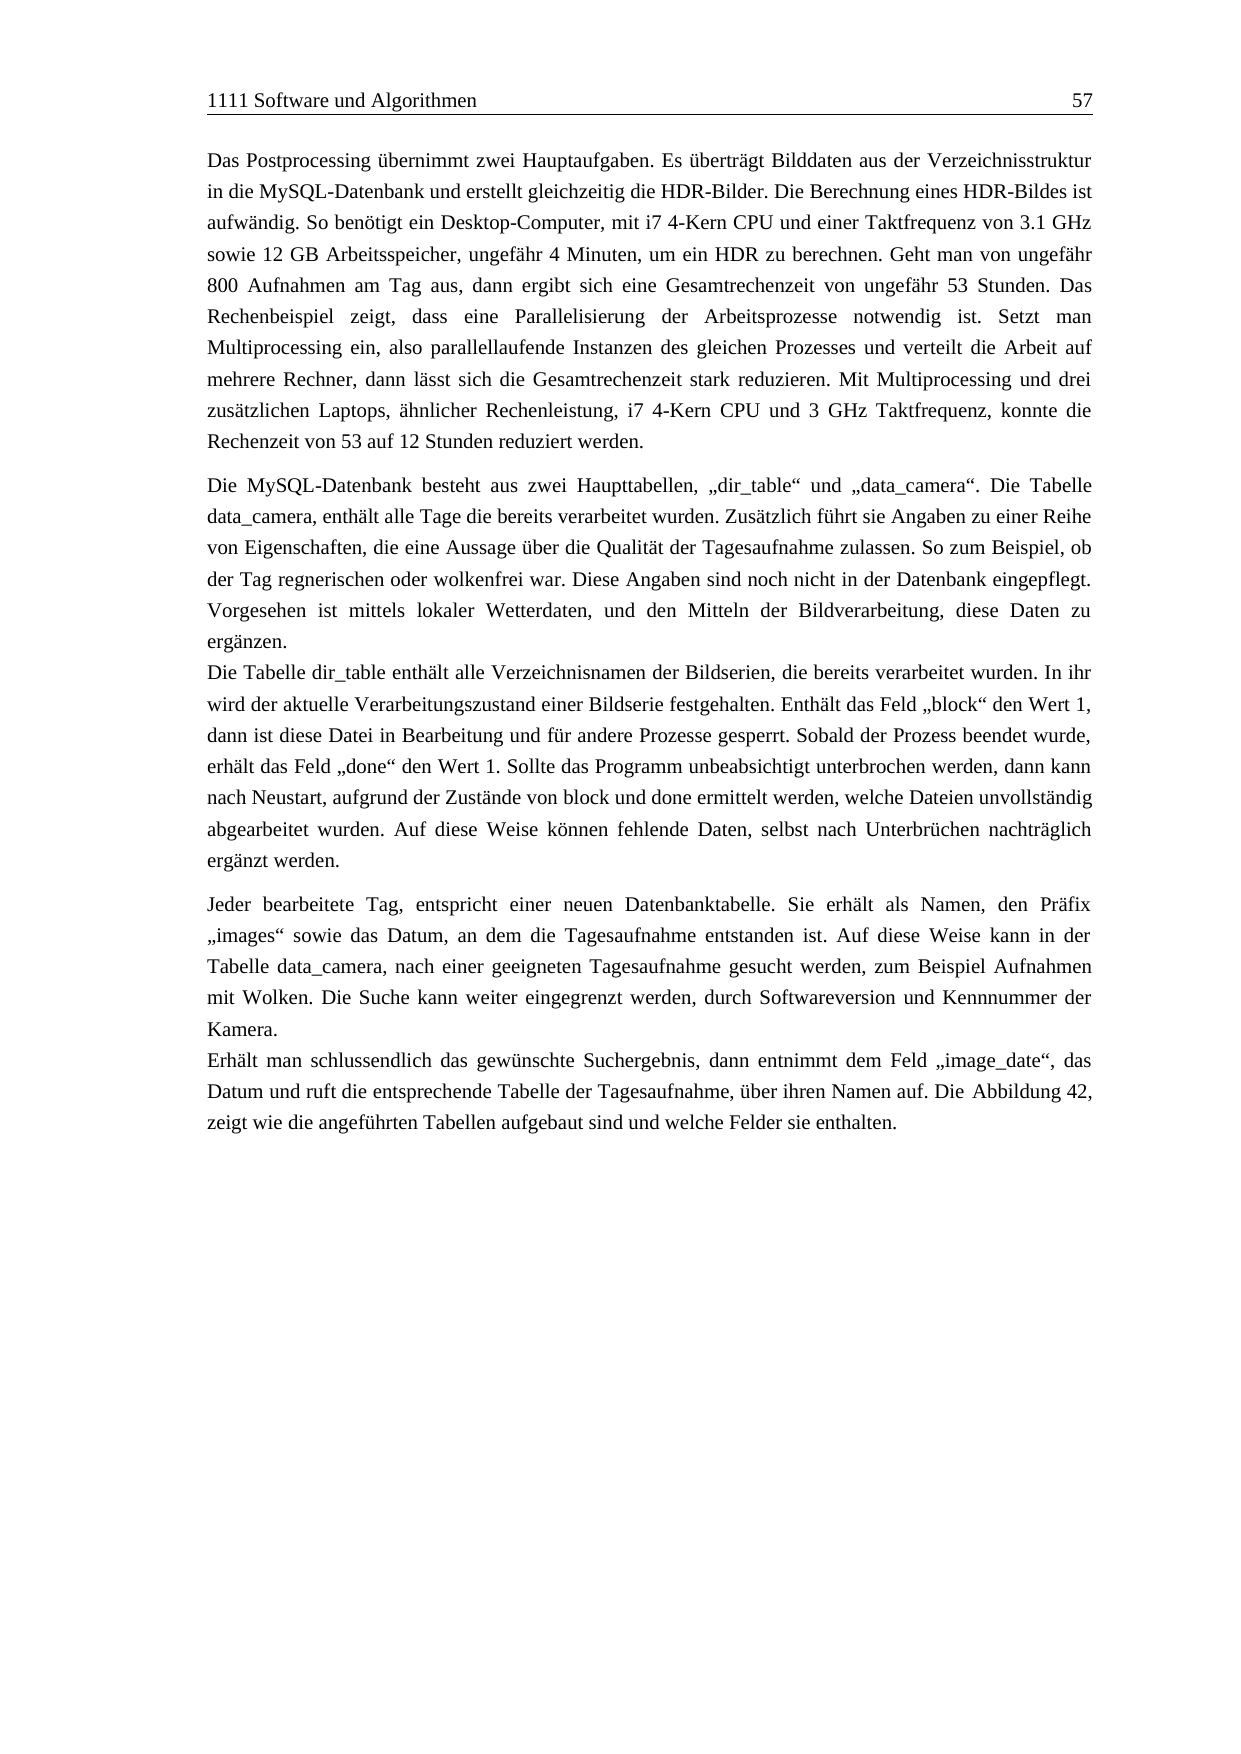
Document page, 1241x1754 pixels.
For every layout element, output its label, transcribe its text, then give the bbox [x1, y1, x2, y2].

text Erhält man schlussendlich das gewünschte Suchergebnis, dann entnimmt dem Feld „image_date“, das Datum und ruft die entsprechende Tabelle der Tagesaufnahme, über ihren Namen auf. Die Abbildung 42, zeigt wie die angeführten Tabellen aufgebaut sind und welche Felder sie enthalten. [207, 1048, 1093, 1134]
text Jeder bearbeitete Tag, entspricht einer neuen Datenbanktabelle. Sie erhält als Namen, den Präfix „images“ sowie das Datum, an dem die Tagesaufnahme entstanden ist. Auf diese Weise kann in der Tabelle data_camera, nach einer geeigneten Tagesaufnahme gesucht werden, zum Beispiel Aufnahmen mit Wolken. Die Suche kann weiter eingegrenzt werden, durch Softwareversion und Kennnummer der Kamera. [207, 891, 1093, 1041]
text Die MySQL-Datenbank besteht aus zwei Haupttabellen, „dir_table“ und „data_camera“. Die Tabelle data_camera, enthält alle Tage die bereits verarbeitet wurden. Zusätzlich führt sie Angaben zu einer Reihe von Eigenschaften, die eine Aussage über die Qualität der Tagesaufnahme zulassen. So zum Beispiel, ob der Tag regnerischen oder wolkenfrei war. Diese Angaben sind noch nicht in der Datenbank eingepflegt. Vorgesehen ist mittels lokaler Wetterdaten, und den Mitteln der Bildverarbeitung, diese Daten zu ergänzen. Die Tabelle dir_table enthält alle Verzeichnisnamen der Bildserien, die bereits verarbeitet wurden. In ihr wird der aktuelle Verarbeitungszustand einer Bildserie festgehalten. Enthält das Feld „block“ den Wert 1, dann ist diese Datei in Bearbeitung und für andere Prozesse gesperrt. Sobald der Prozess beendet wurde, erhält das Feld „done“ den Wert 1. Sollte das Programm unbeabsichtigt unterbrochen werden, dann kann nach Neustart, aufgrund der Zustände von block und done ermittelt werden, welche Dateien unvollständig abgearbeitet wurden. Auf diese Weise können fehlende Daten, selbst nach Unterbrüchen nachträglich ergänzt werden. [207, 473, 1093, 872]
text Das Postprocessing übernimmt zwei Hauptaufgaben. Es überträgt Bilddaten aus der Verzeichnisstruktur in die MySQL-Datenbank und erstellt gleichzeitig die HDR-Bilder. Die Berechnung eines HDR-Bildes ist aufwändig. So benötigt ein Desktop-Computer, mit i7 4-Kern CPU und einer Taktfrequenz von 3.1 GHz sowie 12 GB Arbeitsspeicher, ungefähr 4 Minuten, um ein HDR zu berechnen. Geht man von ungefähr 800 Aufnahmen am Tag aus, dann ergibt sich eine Gesamtrechenzeit von ungefähr 53 Stunden. Das Rechenbeispiel zeigt, dass eine Parallelisierung der Arbeitsprozesse notwendig ist. Setzt man Multiprocessing ein, also parallellaufende Instanzen des gleichen Prozesses und verteilt die Arbeit auf mehrere Rechner, dann lässt sich die Gesamtrechenzeit stark reduzieren. Mit Multiprocessing und drei zusätzlichen Laptops, ähnlicher Rechenleistung, i7 4-Kern CPU und 3 GHz Taktfrequenz, konnte die Rechenzeit von 53 auf 12 Stunden reduziert werden. [207, 148, 1093, 453]
